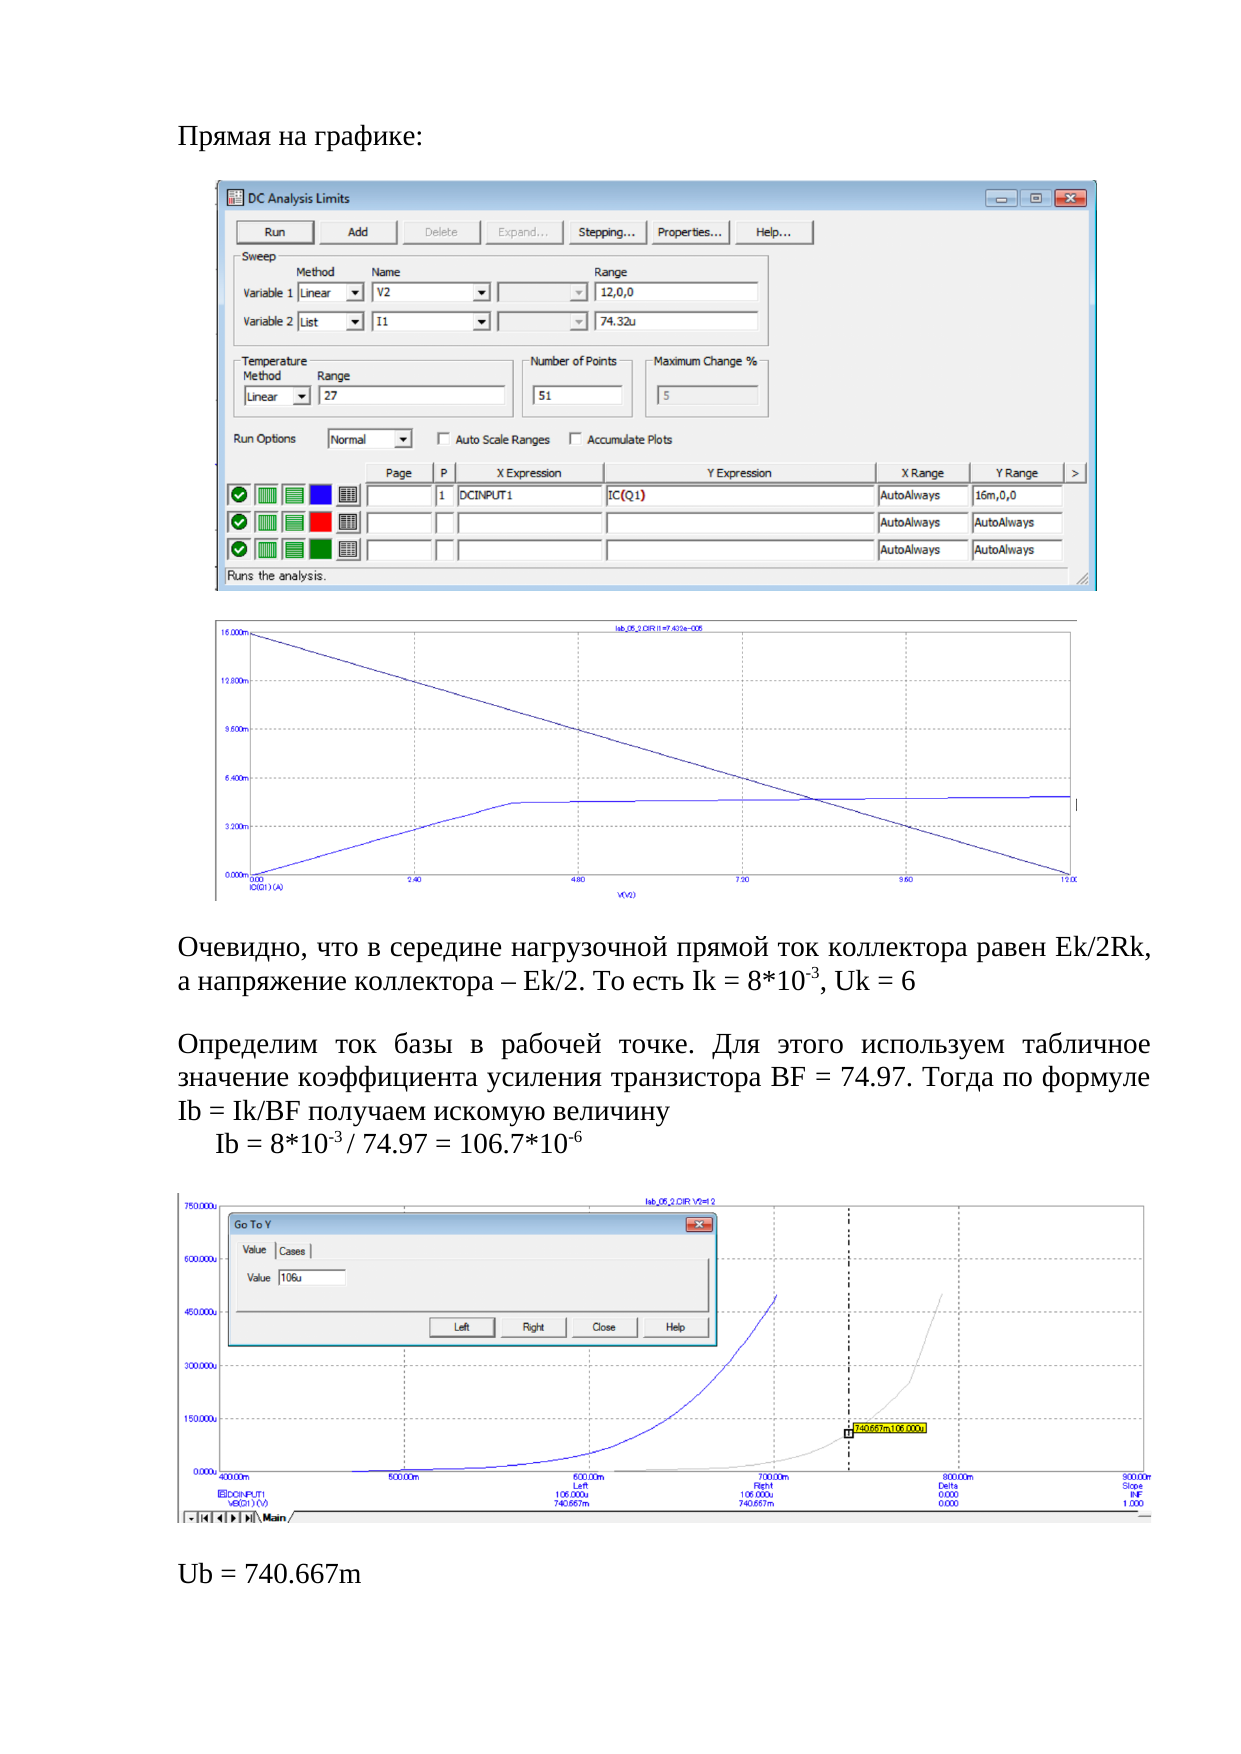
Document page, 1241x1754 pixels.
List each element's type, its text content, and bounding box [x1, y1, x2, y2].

picture [177, 1193, 1152, 1523]
text Определим ток базы в рабочей точке. Для этого используем табличное значение коэффициента усиления транзистора BF = 74.97. Тогда по формуле Ib = Ik/BF получаем искомую величину [177, 1026, 1152, 1126]
text Очевидно, что в середине нагрузочной прямой ток коллектора равен Ek/2Rk, а напряжение коллектора – Ek/2. То есть Ik = 8*10-3, Uk = 6 [177, 929, 1152, 997]
text Ub = 740.667m [177, 1556, 1152, 1589]
text Ib = 8*10-3 / 74.97 = 106.7*10-6 [215, 1126, 1152, 1160]
picture [214, 620, 1077, 901]
picture [214, 180, 1097, 591]
text Прямая на графике: [177, 118, 1152, 152]
